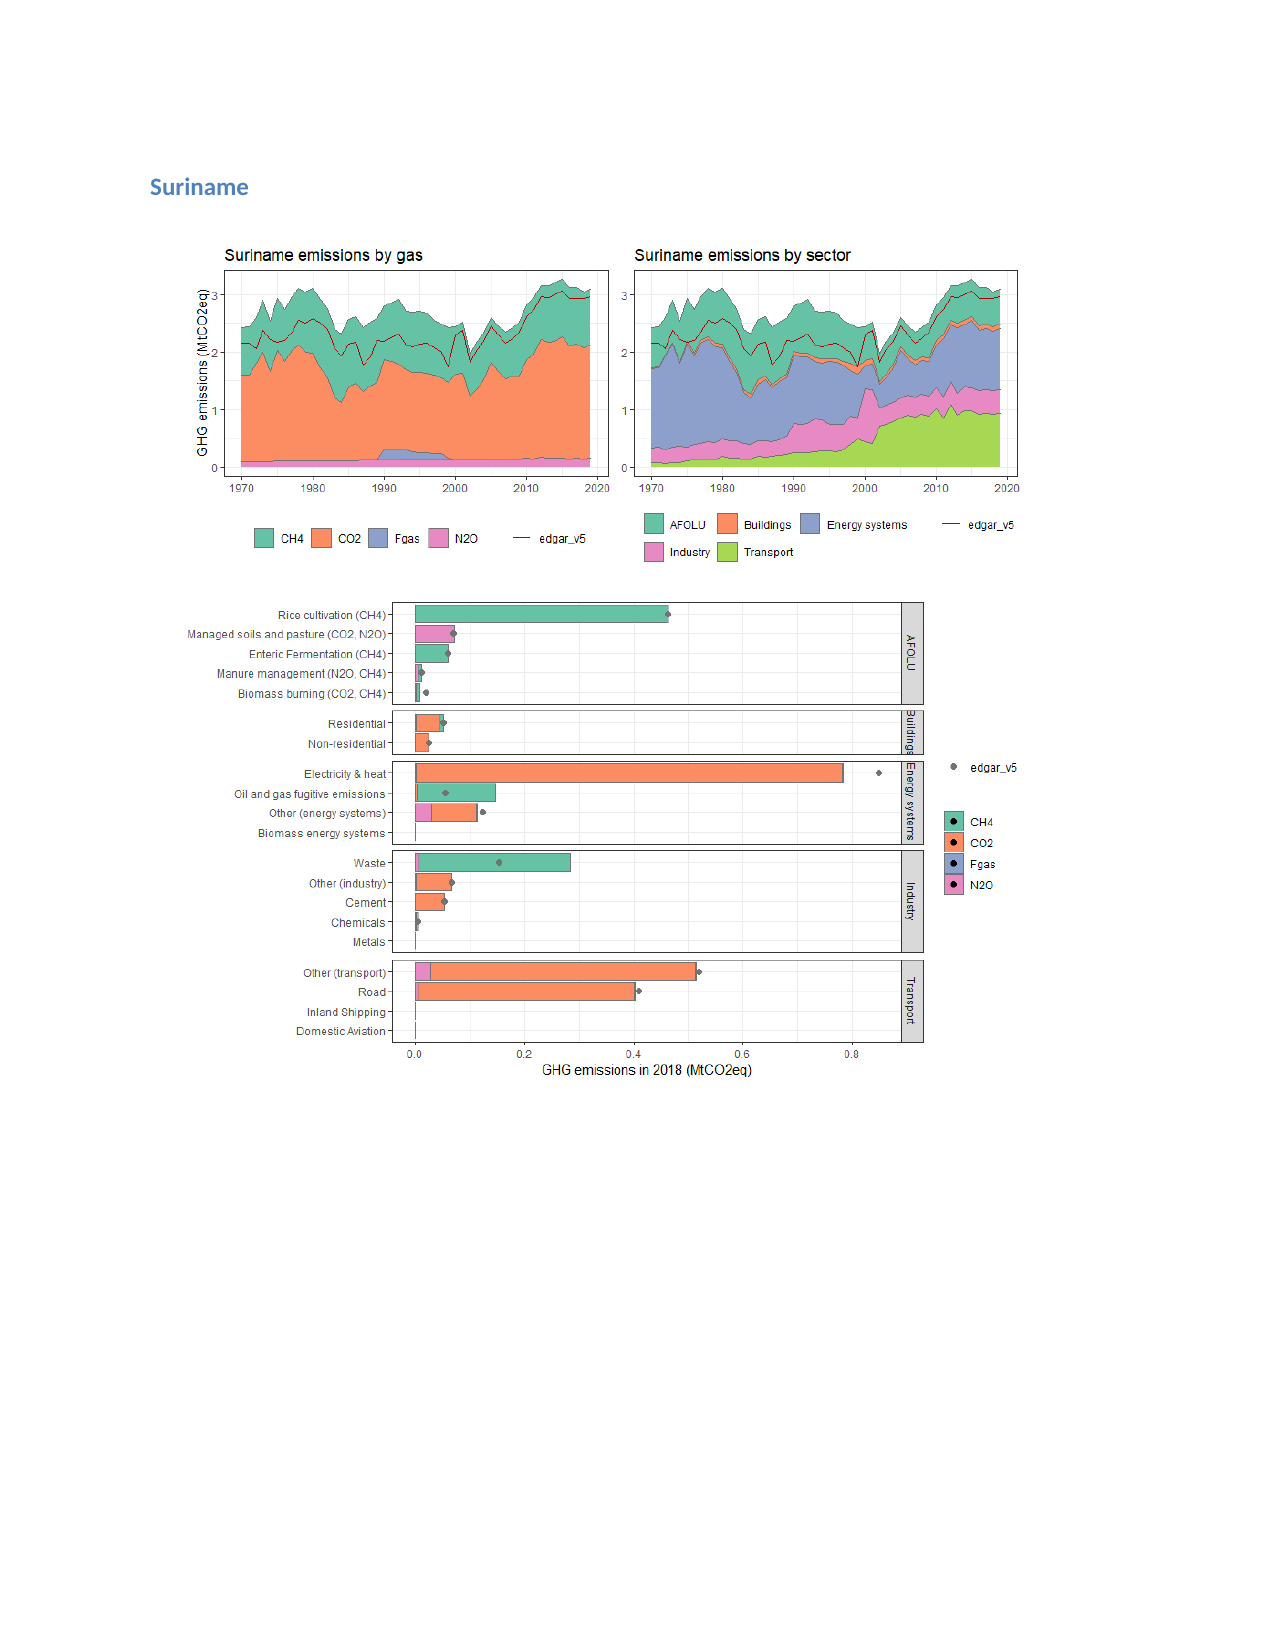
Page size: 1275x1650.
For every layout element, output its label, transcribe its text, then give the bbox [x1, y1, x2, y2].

subtitle Suriname [150, 171, 1125, 201]
picture [168, 220, 1044, 1096]
